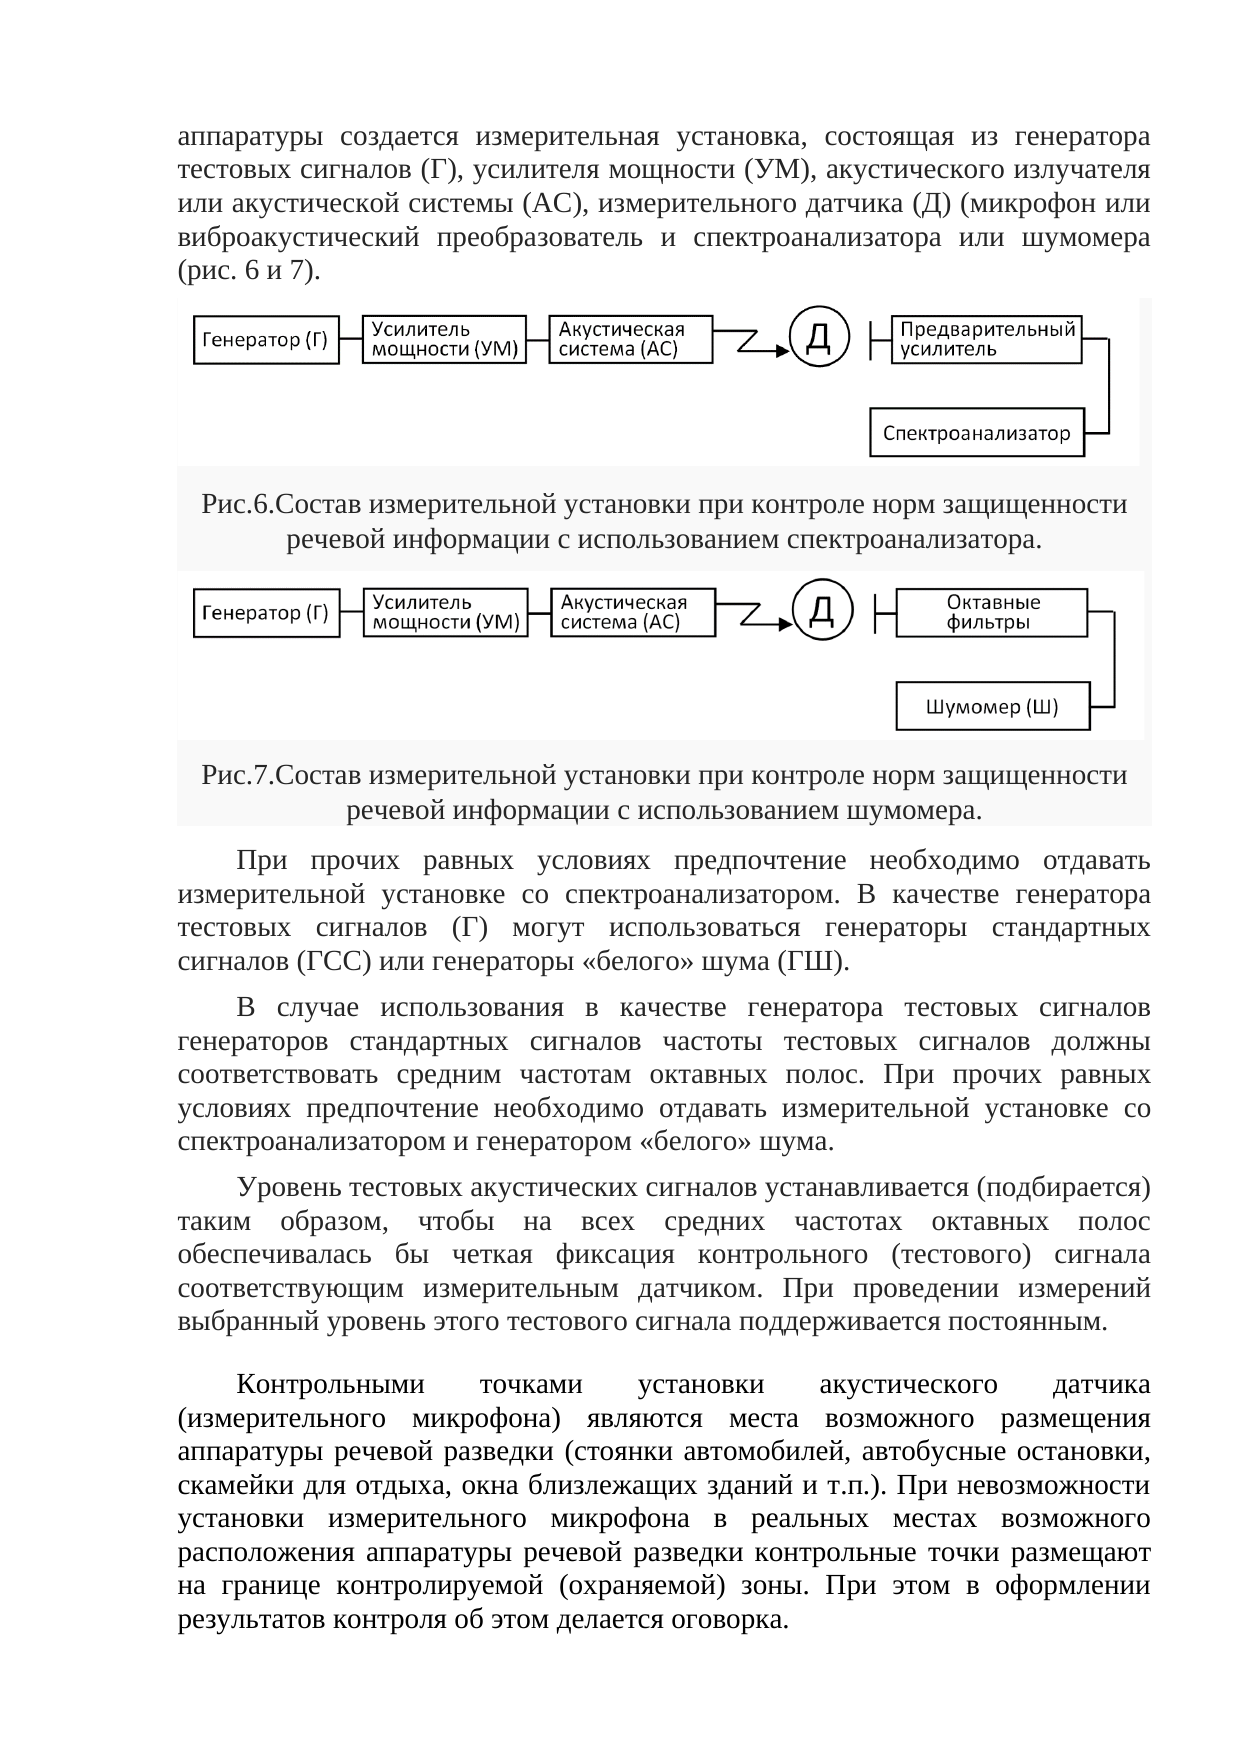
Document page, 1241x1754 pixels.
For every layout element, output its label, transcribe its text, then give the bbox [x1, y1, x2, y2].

text В случае использования в качестве генератора тестовых сигналов генераторов стандартных сигналов частоты тестовых сигналов должны соответствовать средним частотам октавных полос. При прочих равных условиях предпочтение необходимо отдавать измерительной установке со спектроанализатором и генератором «белого» шума. [177, 989, 1152, 1157]
text При прочих равных условиях предпочтение необходимо отдавать измерительной установке со спектроанализатором. В качестве генератора тестовых сигналов (Г) могут использоваться генераторы стандартных сигналов (ГСС) или генераторы «белого» шума (ГШ). [177, 842, 1152, 977]
text Рис.6.Состав измерительной установки при контроле норм защищенности речевой информации с использованием спектроанализатора. [177, 484, 1152, 554]
text Рис.7.Состав измерительной установки при контроле норм защищенности речевой информации с использованием шумомера. [177, 756, 1152, 826]
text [177, 118, 1152, 286]
text Контрольными точками установки акустического датчика (измерительного микрофона) являются места возможного размещения аппаратуры речевой разведки (стоянки автомобилей, автобусные остановки, скамейки для отдыха, окна близлежащих зданий и т.п.). При невозможности установки измерительного микрофона в реальных местах возможного расположения аппаратуры речевой разведки контрольные точки размещают на границе контролируемой (охраняемой) зоны. При этом в оформлении результатов контроля об этом делается оговорка. [177, 1366, 1152, 1634]
text Уровень тестовых акустических сигналов устанавливается (подбирается) таким образом, чтобы на всех средних частотах октавных полос обеспечивалась бы четкая фиксация контрольного (тестового) сигнала соответствующим измерительным датчиком. При проведении измерений выбранный уровень этого тестового сигнала поддерживается постоянным. [177, 1169, 1152, 1337]
picture [177, 571, 1145, 740]
picture [177, 298, 1140, 466]
